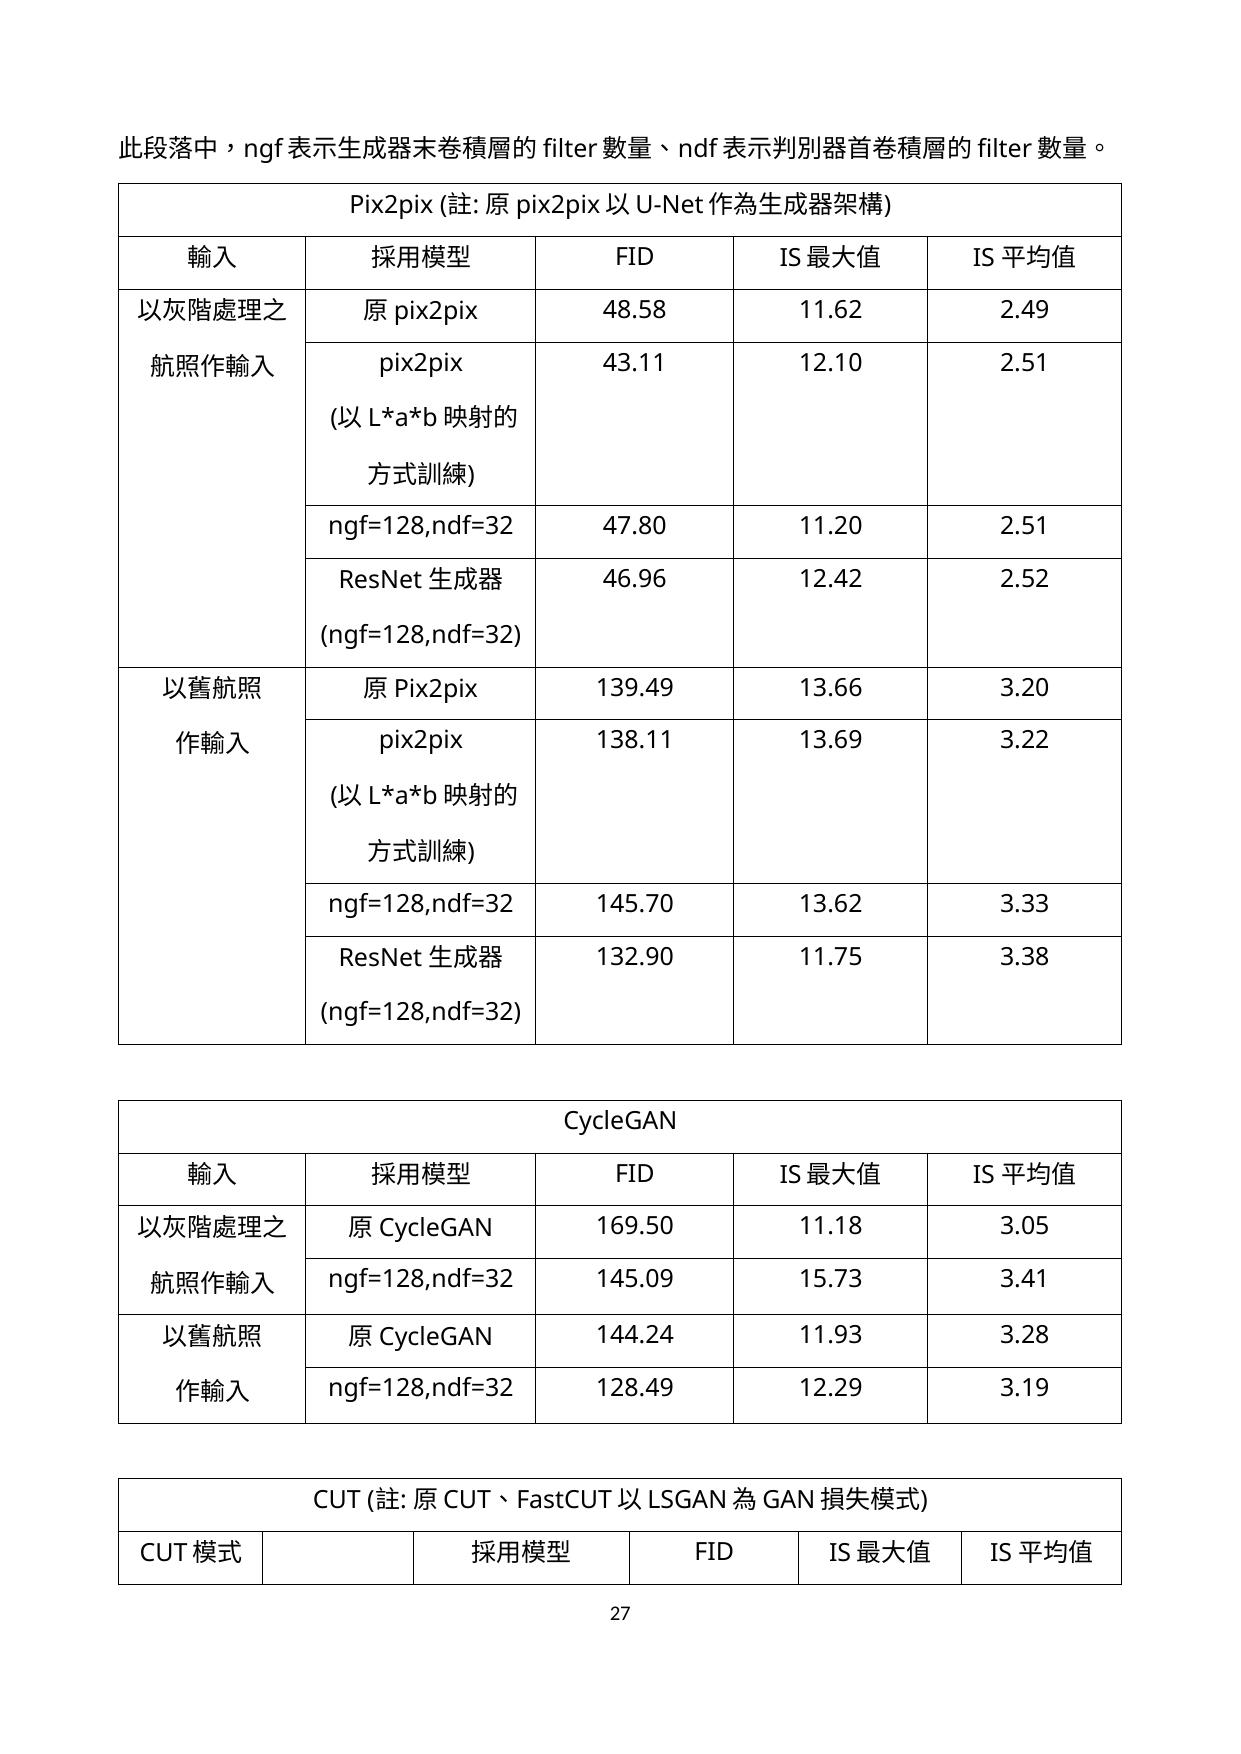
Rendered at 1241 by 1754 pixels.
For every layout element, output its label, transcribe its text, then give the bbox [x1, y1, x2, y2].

table_cell 144.24 [536, 1315, 733, 1367]
table_header Pix2pix (註: 原pix2pix以U-Net作為生成器架構) [119, 184, 1121, 236]
table_cell 11.93 [734, 1315, 927, 1367]
table_cell 以舊航照 作輸入 [119, 1315, 305, 1423]
table_cell ngf=128,ndf=32 [306, 1259, 535, 1314]
table_cell 原Pix2pix [306, 668, 535, 719]
table_cell 11.62 [734, 290, 927, 342]
table_cell 原CycleGAN [306, 1206, 535, 1258]
table_cell 以灰階處理之航照作輸入 [119, 1206, 305, 1314]
table_cell 128.49 [536, 1368, 733, 1423]
table_cell pix2pix (以L*a*b映射的方式訓練) [306, 343, 535, 505]
table_cell 3.19 [928, 1368, 1121, 1423]
table_cell ngf=128,ndf=32 [306, 1368, 535, 1423]
table_cell 3.22 [928, 720, 1121, 883]
table_cell 139.49 [536, 668, 733, 719]
table_cell 3.20 [928, 668, 1121, 719]
table_cell 43.11 [536, 343, 733, 505]
table_cell 原CycleGAN [306, 1315, 535, 1367]
table_cell 11.20 [734, 506, 927, 558]
table_cell 以灰階處理之航照作輸入 [119, 290, 305, 667]
table_cell 3.33 [928, 884, 1121, 936]
table_cell IS最大值 [734, 1154, 927, 1205]
table_cell 3.28 [928, 1315, 1121, 1367]
table_cell 輸入 [119, 237, 305, 289]
table_cell ngf=128,ndf=32 [306, 884, 535, 936]
table_cell 145.70 [536, 884, 733, 936]
table_cell IS 平均值 [928, 237, 1121, 289]
table_cell 145.09 [536, 1259, 733, 1314]
table_cell ResNet 生成器 (ngf=128,ndf=32) [306, 559, 535, 667]
table_cell pix2pix (以L*a*b映射的方式訓練) [306, 720, 535, 883]
table_cell 2.51 [928, 506, 1121, 558]
table_cell FID [630, 1532, 798, 1584]
table_cell 13.62 [734, 884, 927, 936]
table_cell 3.38 [928, 937, 1121, 1044]
table_header CycleGAN [119, 1101, 1121, 1152]
table_cell 採用模型 [306, 237, 535, 289]
table_cell 3.05 [928, 1206, 1121, 1258]
table_cell 2.52 [928, 559, 1121, 667]
table_cell IS最大值 [734, 237, 927, 289]
table_cell CUT模式 [119, 1532, 262, 1584]
table_cell IS 平均值 [928, 1154, 1121, 1205]
table_cell 169.50 [536, 1206, 733, 1258]
table_cell 11.75 [734, 937, 927, 1044]
table_cell [263, 1532, 413, 1584]
table_cell FID [536, 1154, 733, 1205]
table_cell 以舊航照 作輸入 [119, 668, 305, 1044]
table_cell 12.29 [734, 1368, 927, 1423]
table_cell IS 平均值 [962, 1532, 1121, 1584]
table_cell 採用模型 [306, 1154, 535, 1205]
table_cell 132.90 [536, 937, 733, 1044]
table_header CUT (註: 原CUT、FastCUT以LSGAN為GAN損失模式) [119, 1479, 1121, 1531]
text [118, 128, 1122, 165]
table_cell 2.49 [928, 290, 1121, 342]
table_cell 15.73 [734, 1259, 927, 1314]
table_cell 12.10 [734, 343, 927, 505]
table_cell 47.80 [536, 506, 733, 558]
table_cell 採用模型 [414, 1532, 629, 1584]
table_cell FID [536, 237, 733, 289]
table_cell 11.18 [734, 1206, 927, 1258]
table_cell 原pix2pix [306, 290, 535, 342]
table_cell 46.96 [536, 559, 733, 667]
table_cell 12.42 [734, 559, 927, 667]
table_cell 13.69 [734, 720, 927, 883]
table_cell 138.11 [536, 720, 733, 883]
table_cell 13.66 [734, 668, 927, 719]
table_cell ResNet 生成器 (ngf=128,ndf=32) [306, 937, 535, 1044]
table_cell 3.41 [928, 1259, 1121, 1314]
table_cell 2.51 [928, 343, 1121, 505]
table_cell 輸入 [119, 1154, 305, 1205]
table_cell IS最大值 [799, 1532, 961, 1584]
table_cell ngf=128,ndf=32 [306, 506, 535, 558]
table_cell 48.58 [536, 290, 733, 342]
